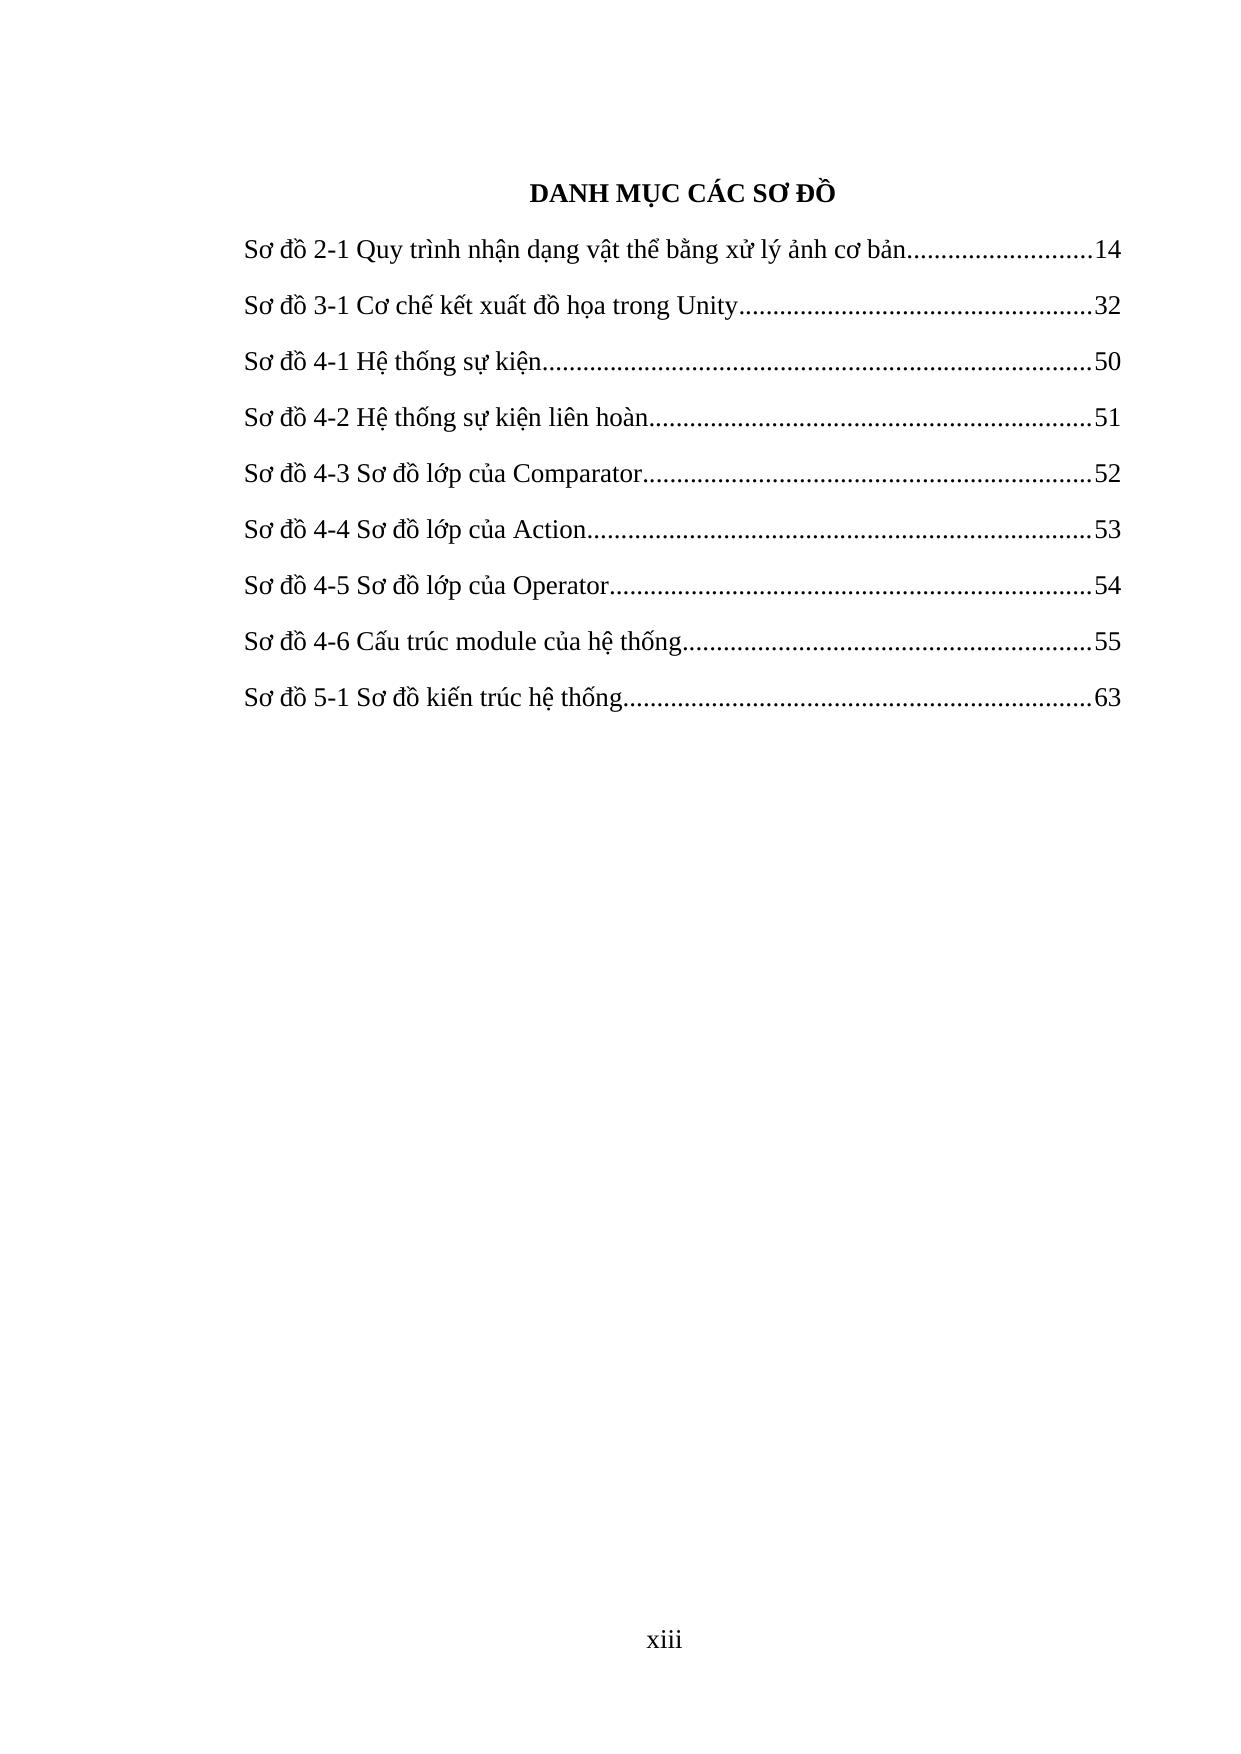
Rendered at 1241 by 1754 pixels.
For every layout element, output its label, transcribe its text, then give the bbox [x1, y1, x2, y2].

text Sơ đồ 4-1 Hệ thống sự kiện 50 [206, 345, 1122, 376]
text Sơ đồ 2-1 Quy trình nhận dạng vật thể bằng xử lý ảnh cơ bản 14 [206, 233, 1122, 264]
text Sơ đồ 4-6 Cấu trúc module của hệ thống 55 [206, 626, 1122, 657]
text Sơ đồ 4-3 Sơ đồ lớp của Comparator 52 [206, 457, 1122, 488]
text Sơ đồ 4-2 Hệ thống sự kiện liên hoàn 51 [206, 401, 1122, 432]
title DANH MỤC CÁC SƠ ĐỒ [206, 177, 1122, 208]
text Sơ đồ 5-1 Sơ đồ kiến trúc hệ thống 63 [206, 682, 1122, 713]
text Sơ đồ 3-1 Cơ chế kết xuất đồ họa trong Unity 32 [206, 289, 1122, 320]
text Sơ đồ 4-5 Sơ đồ lớp của Operator 54 [206, 569, 1122, 601]
text Sơ đồ 4-4 Sơ đồ lớp của Action 53 [206, 513, 1122, 544]
